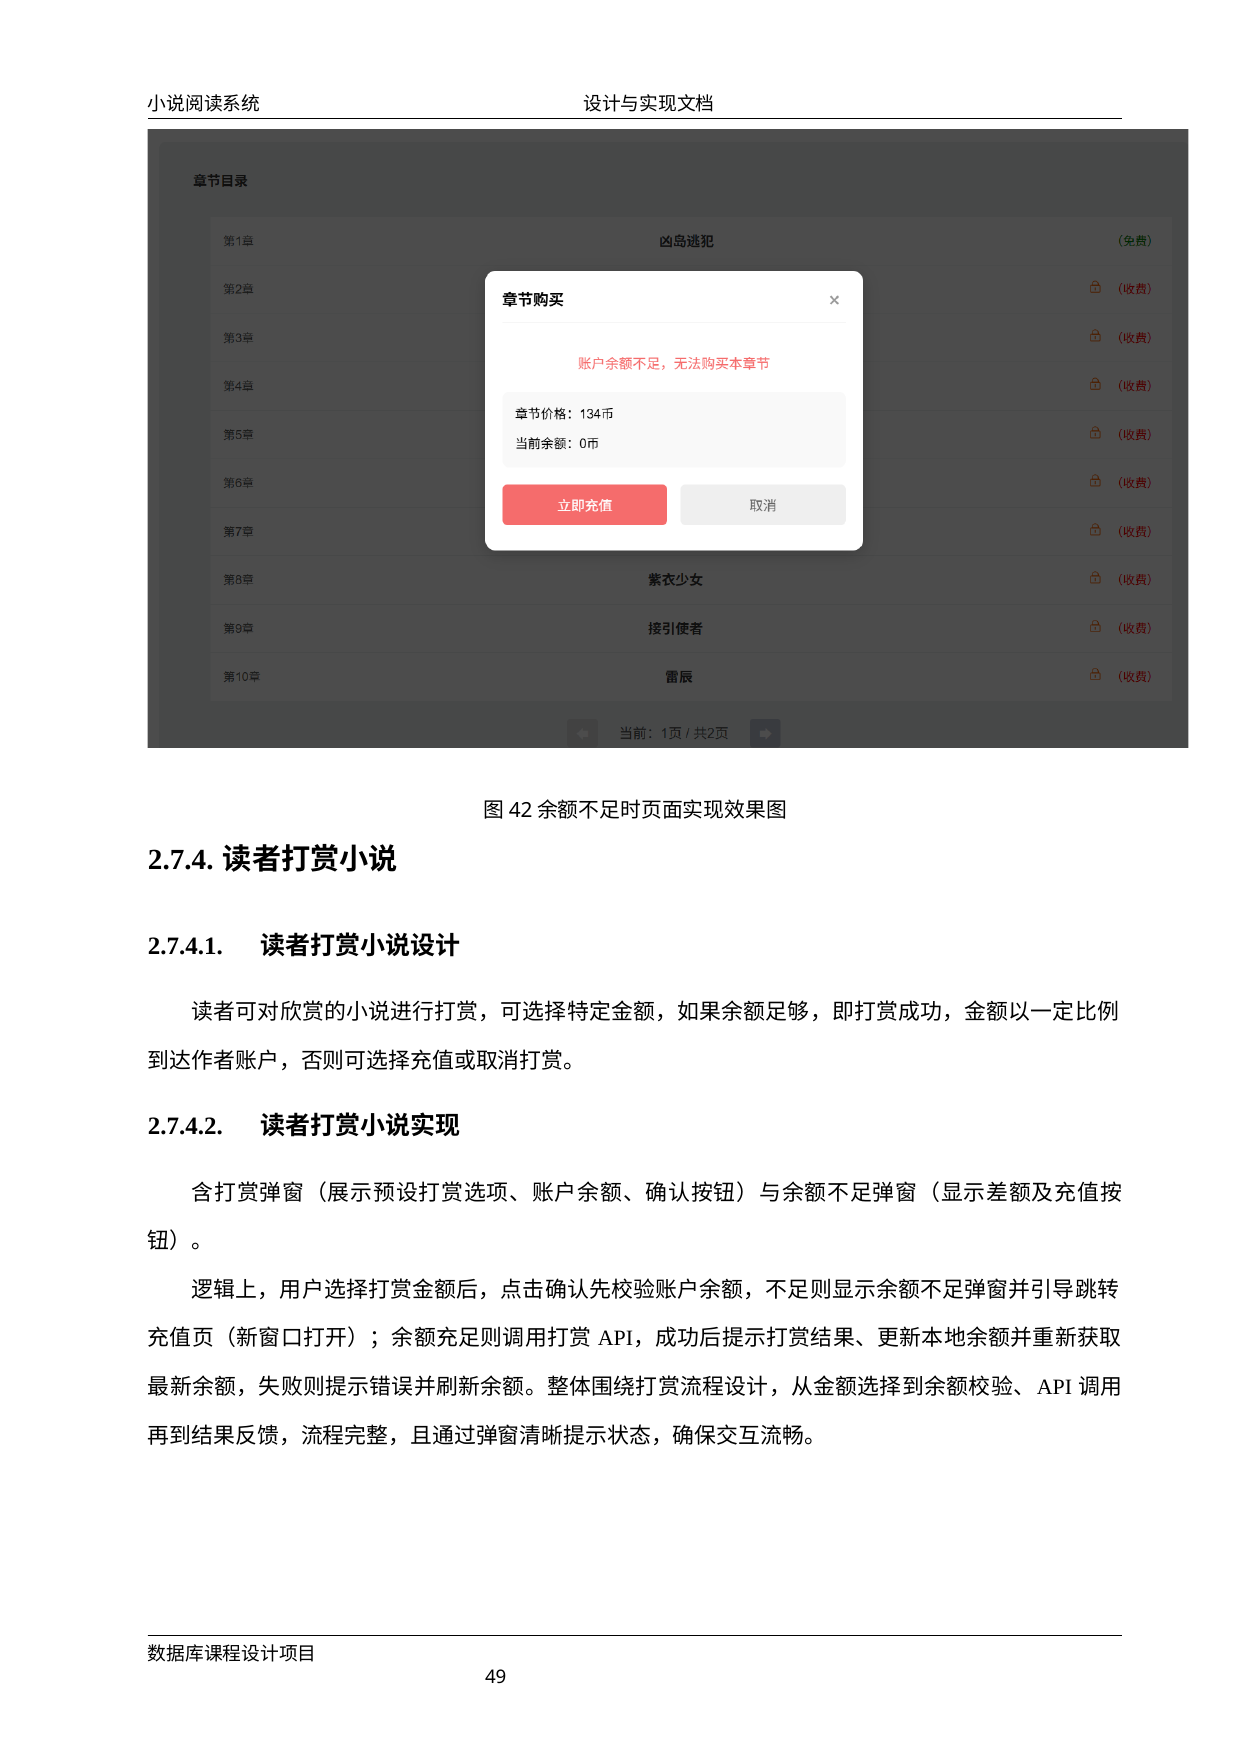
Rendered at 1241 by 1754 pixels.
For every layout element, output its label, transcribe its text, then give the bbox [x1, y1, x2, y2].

text 逻辑上，用户选择打赏金额后，点击确认先校验账户余额，不足则显示余额不足弹窗并引导跳转充值页（新窗口打开）；余额充足则调用打赏 API，成功后提示打赏结果、更新本地余额并重新获取最新余额，失败则提示错误并刷新余额。整体围绕打赏流程设计，从金额选择到余额校验、API 调用再到结果反馈，流程完整，且通过弹窗清晰提示状态，确保交互流畅。 [148, 1271, 1122, 1450]
text 读者可对欣赏的小说进行打赏，可选择特定金额，如果余额足够，即打赏成功，金额以一定比例到达作者账户，否则可选择充值或取消打赏。 [148, 994, 1122, 1075]
list 读者打赏小说设计 [148, 911, 1122, 976]
list 读者打赏小说 [148, 824, 1122, 889]
text 含打赏弹窗（展示预设打赏选项、账户余额、确认按钮）与余额不足弹窗（显示差额及充值按钮）。 [148, 1174, 1122, 1255]
list 读者打赏小说实现 [148, 1091, 1122, 1156]
text 图 42 余额不足时页面实现效果图 [148, 792, 1122, 824]
picture [147, 129, 1189, 748]
